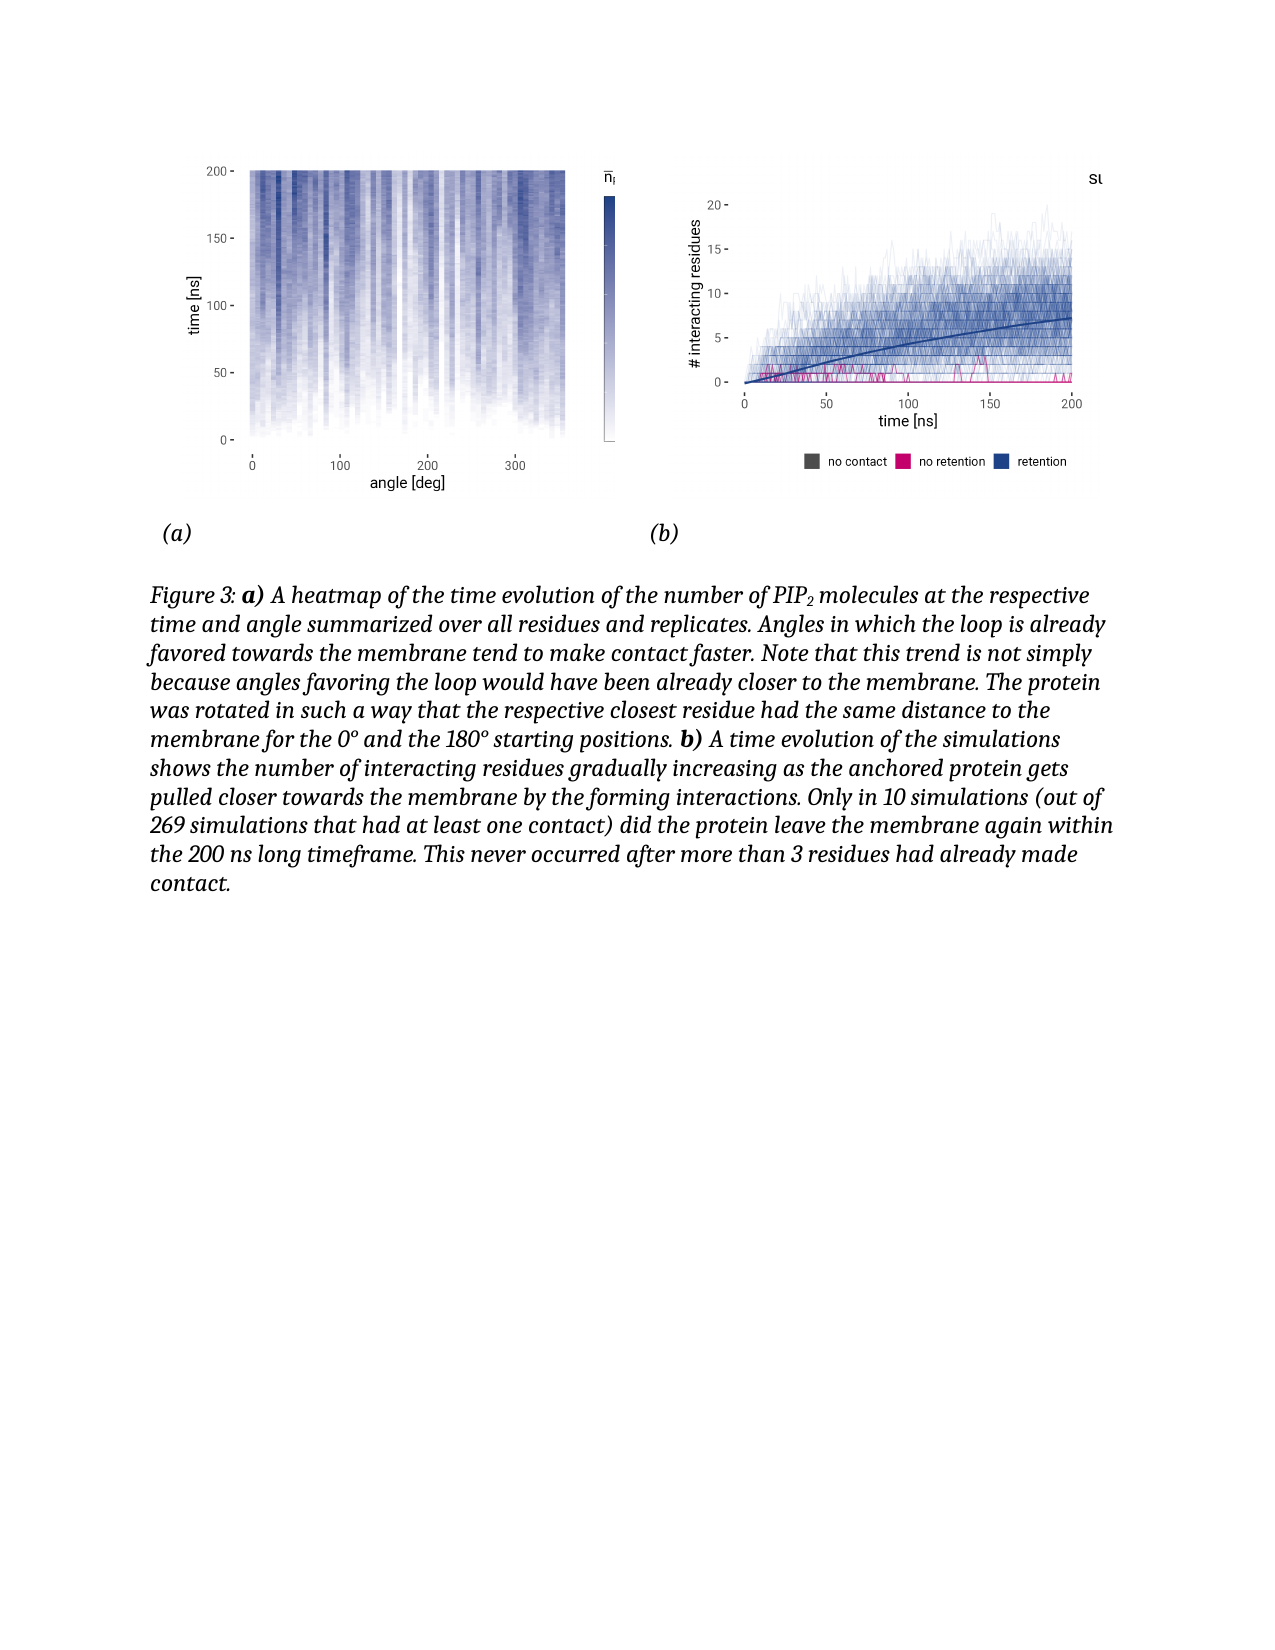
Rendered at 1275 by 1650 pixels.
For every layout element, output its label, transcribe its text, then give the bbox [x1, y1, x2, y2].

table_header [139, 150, 626, 560]
picture [180, 150, 615, 499]
table_header [626, 150, 1114, 560]
picture [667, 150, 1103, 499]
text Figure 3: a) A heatmap of the time evolution of the number of PIP2 molecules at the respective time and angle summarized over all residues and replicates. Angles in which the loop is already favored towards the membrane tend to make contact faster. Note that this trend is not simply because angles favoring the loop would have been already closer to the membrane. The protein was rotated in such a way that the respective closest residue had the same distance to the membrane for the 0° and the 180° starting positions. b) A time evolution of the simulations shows the number of interacting residues gradually increasing as the anchored protein gets pulled closer towards the membrane by the forming interactions. Only in 10 simulations (out of 269 simulations that had at least one contact) did the protein leave the membrane again within the 200 ns long timeframe. This never occurred after more than 3 residues had already made contact. [150, 581, 1125, 897]
